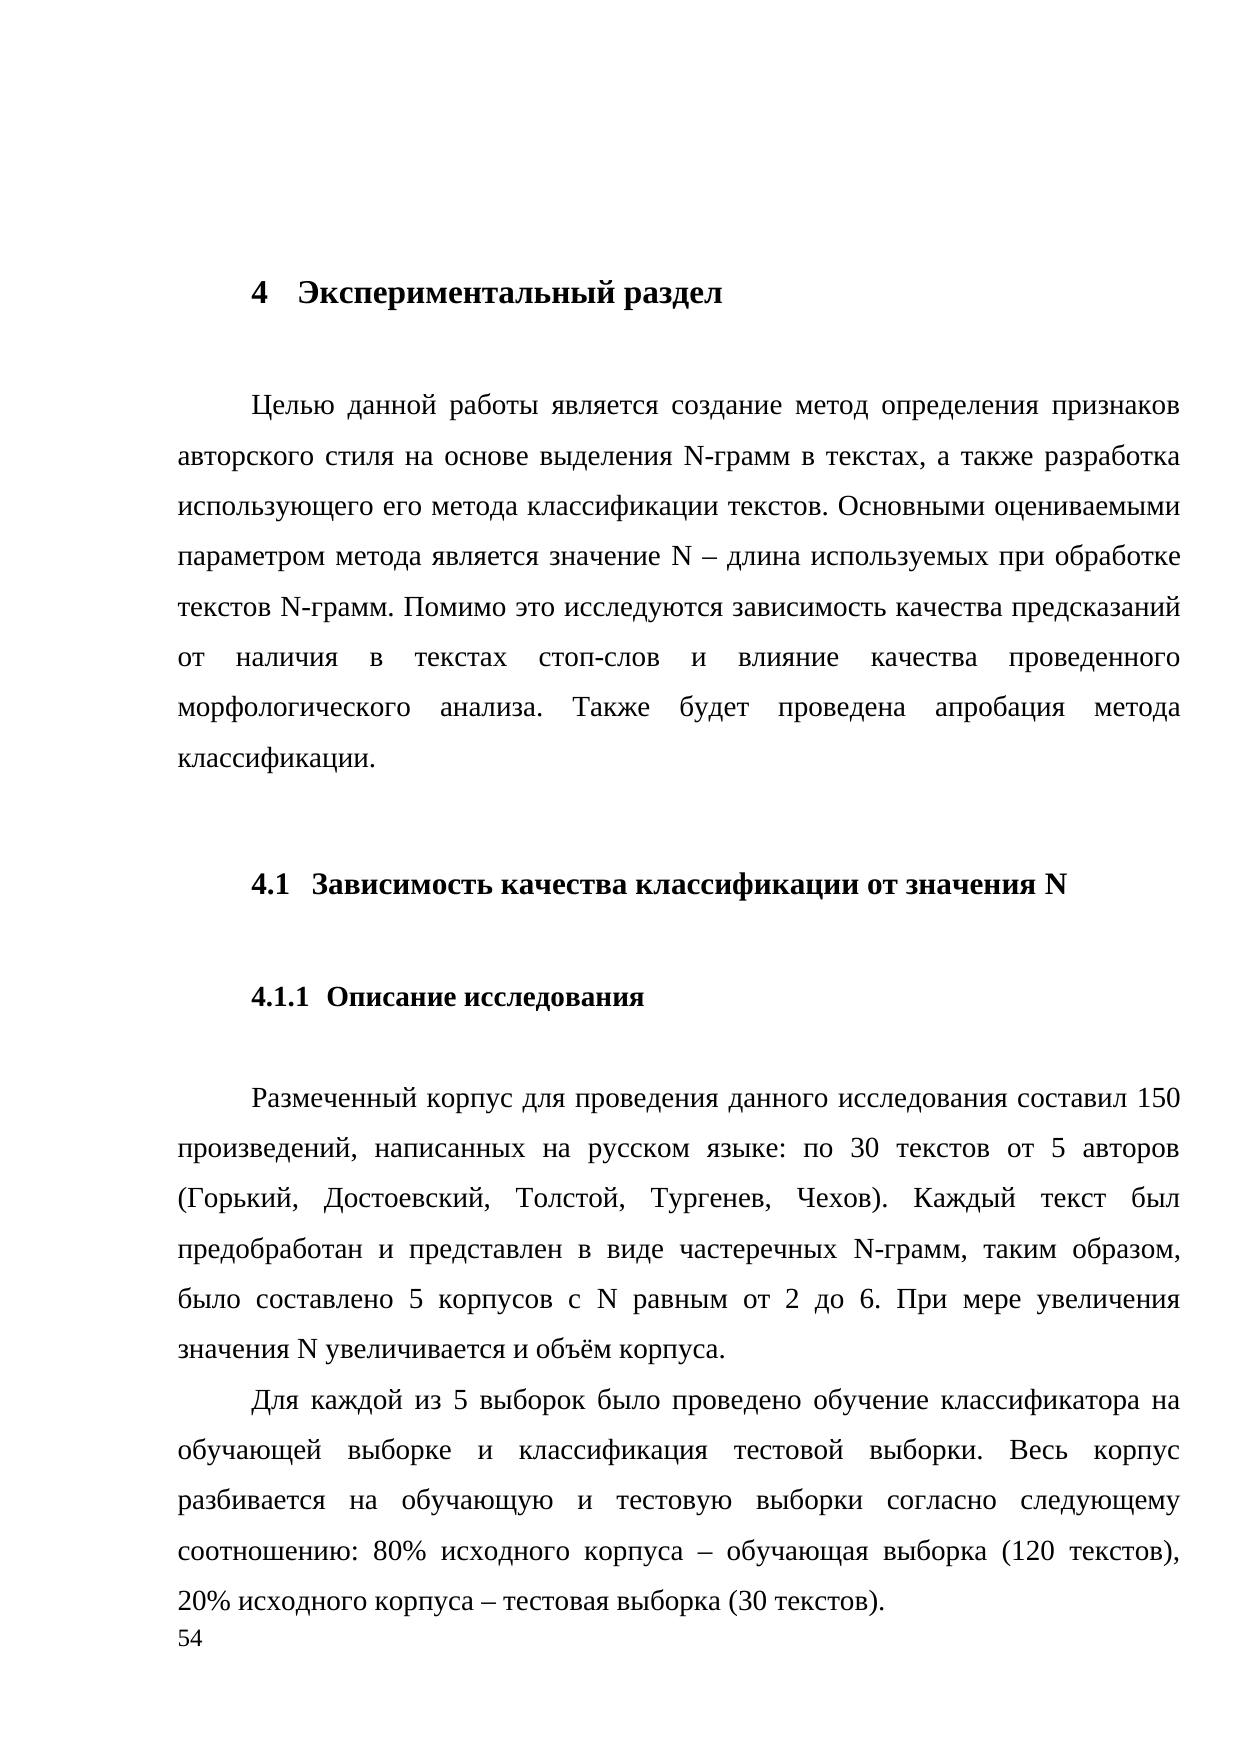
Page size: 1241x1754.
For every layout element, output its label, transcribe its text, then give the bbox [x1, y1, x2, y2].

subtitle Зависимость качества классификации от значения N [251, 865, 1181, 901]
text Целью данной работы является создание метод определения признаков авторского стиля на основе выделения N-грамм в текстах, а также разработка использующего его метода классификации текстов. Основными оцениваемыми параметром метода является значение N – длина используемых при обработке текстов N-грамм. Помимо это исследуются зависимость качества предсказаний от наличия в текстах стоп-слов и влияние качества проведенного морфологического анализа. Также будет проведена апробация метода классификации. [177, 387, 1181, 773]
subtitle Экспериментальный раздел [251, 272, 1181, 311]
text Размеченный корпус для проведения данного исследования составил 150 произведений, написанных на русском языке: по 30 текстов от 5 авторов (Горький, Достоевский, Толстой, Тургенев, Чехов). Каждый текст был предобработан и представлен в виде частеречных N-грамм, таким образом, было составлено 5 корпусов с N равным от 2 до 6. При мере увеличения значения N увеличивается и объём корпуса. [177, 1080, 1181, 1365]
text Для каждой из 5 выборок было проведено обучение классификатора на обучающей выборке и классификация тестовой выборки. Весь корпус разбивается на обучающую и тестовую выборки согласно следующему соотношению: 80% исходного корпуса – обучающая выборка (120 текстов), 20% исходного корпуса – тестовая выборка (30 текстов). [177, 1382, 1181, 1617]
subtitle Описание исследования [251, 979, 1181, 1013]
